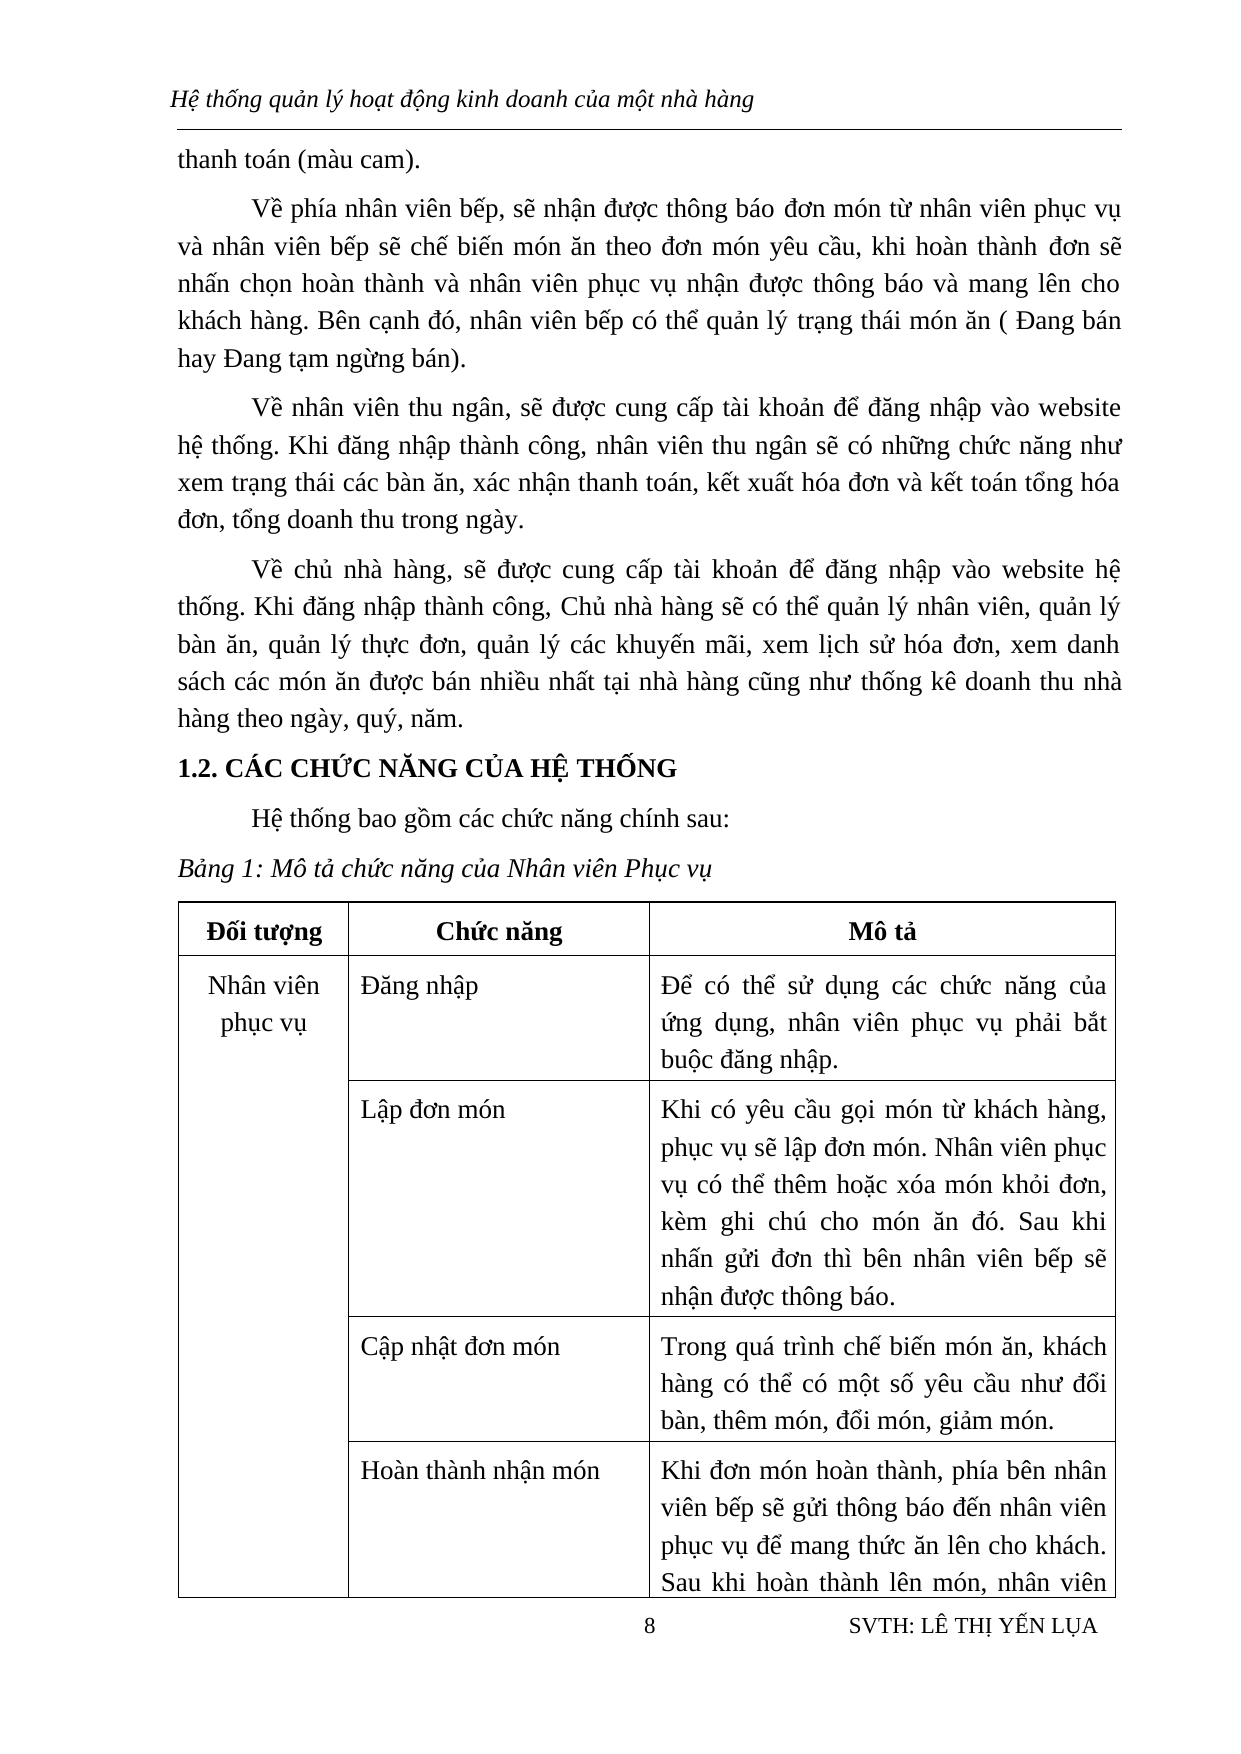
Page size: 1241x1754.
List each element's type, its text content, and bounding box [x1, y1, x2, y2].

table_header Mô tả [650, 903, 1115, 955]
table_cell Hoàn thành nhận món [349, 1442, 649, 1597]
text Về nhân viên thu ngân, sẽ được cung cấp tài khoản để đăng nhập vào website hệ thống. Khi đăng nhập thành công, nhân viên thu ngân sẽ có những chức năng như xem trạng thái các bàn ăn, xác nhận thanh toán, kết xuất hóa đơn và kết toán tổng hóa đơn, tổng doanh thu trong ngày. [177, 391, 1122, 534]
text Về chủ nhà hàng, sẽ được cung cấp tài khoản để đăng nhập vào website hệ thống. Khi đăng nhập thành công, Chủ nhà hàng sẽ có thể quản lý nhân viên, quản lý bàn ăn, quản lý thực đơn, quản lý các khuyến mãi, xem lịch sử hóa đơn, xem danh sách các món ăn được bán nhiều nhất tại nhà hàng cũng như thống kê doanh thu nhà hàng theo ngày, quý, năm. [177, 553, 1122, 733]
table_cell Khi có yêu cầu gọi món từ khách hàng, phục vụ sẽ lập đơn món. Nhân viên phục vụ có thể thêm hoặc xóa món khỏi đơn, kèm ghi chú cho món ăn đó. Sau khi nhấn gửi đơn thì bên nhân viên bếp sẽ nhận được thông báo. [650, 1081, 1115, 1316]
table_header Chức năng [349, 903, 649, 955]
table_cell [650, 1442, 1115, 1597]
table_cell Nhân viên phục vụ [179, 956, 348, 1597]
text Bảng 1: Mô tả chức năng của Nhân viên Phục vụ [177, 852, 1122, 883]
table_cell Trong quá trình chế biến món ăn, khách hàng có thể có một số yêu cầu như đổi bàn, thêm món, đổi món, giảm món. [650, 1317, 1115, 1441]
table_cell Để có thể sử dụng các chức năng của ứng dụng, nhân viên phục vụ phải bắt buộc đăng nhập. [650, 956, 1115, 1080]
table_cell Đăng nhập [349, 956, 649, 1080]
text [177, 143, 1122, 174]
text CÁC CHỨC NĂNG CỦA HỆ THỐNG [177, 752, 1122, 783]
table_cell Lập đơn món [349, 1081, 649, 1316]
text Hệ thống bao gồm các chức năng chính sau: [177, 802, 1122, 833]
table_header Đối tượng [179, 903, 348, 955]
text Về phía nhân viên bếp, sẽ nhận được thông báo đơn món từ nhân viên phục vụ và nhân viên bếp sẽ chế biến món ăn theo đơn món yêu cầu, khi hoàn thành đơn sẽ nhấn chọn hoàn thành và nhân viên phục vụ nhận được thông báo và mang lên cho khách hàng. Bên cạnh đó, nhân viên bếp có thể quản lý trạng thái món ăn ( Đang bán hay Đang tạm ngừng bán). [177, 192, 1122, 373]
table_cell Cập nhật đơn món [349, 1317, 649, 1441]
